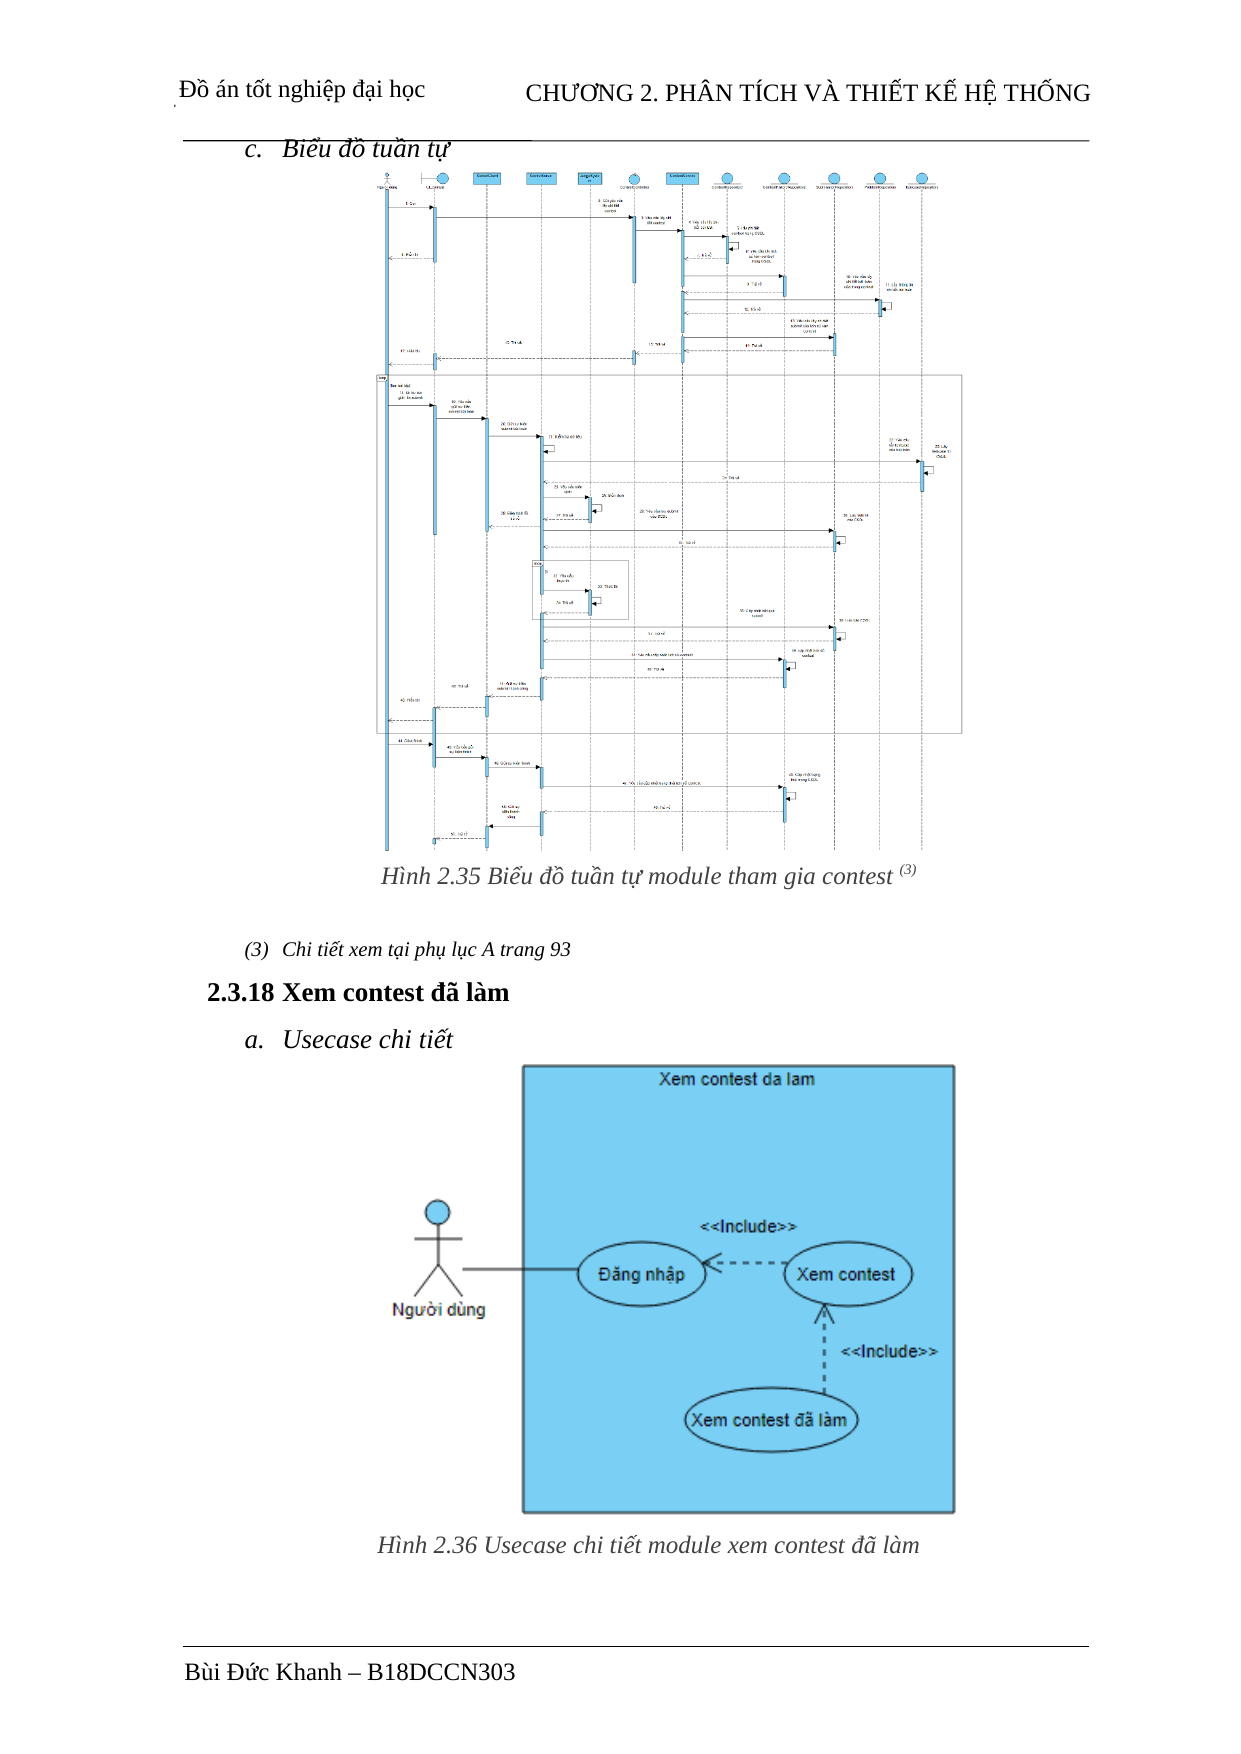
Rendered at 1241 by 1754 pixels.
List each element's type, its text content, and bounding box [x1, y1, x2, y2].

list Chi tiết xem tại phụ lục A trang 93 [244, 937, 1092, 961]
subtitle Xem contest đã làm [207, 976, 1092, 1007]
picture [373, 1063, 964, 1521]
picture [373, 172, 963, 852]
subtitle Usecase chi tiết [244, 1023, 1092, 1054]
text Hình 2.36 Usecase chi tiết module xem contest đã làm [207, 1530, 1092, 1559]
text Hình 2.35 Biểu đồ tuần tự module tham gia contest (3) [207, 861, 1092, 890]
subtitle Biểu đồ tuần tự [244, 132, 1092, 163]
